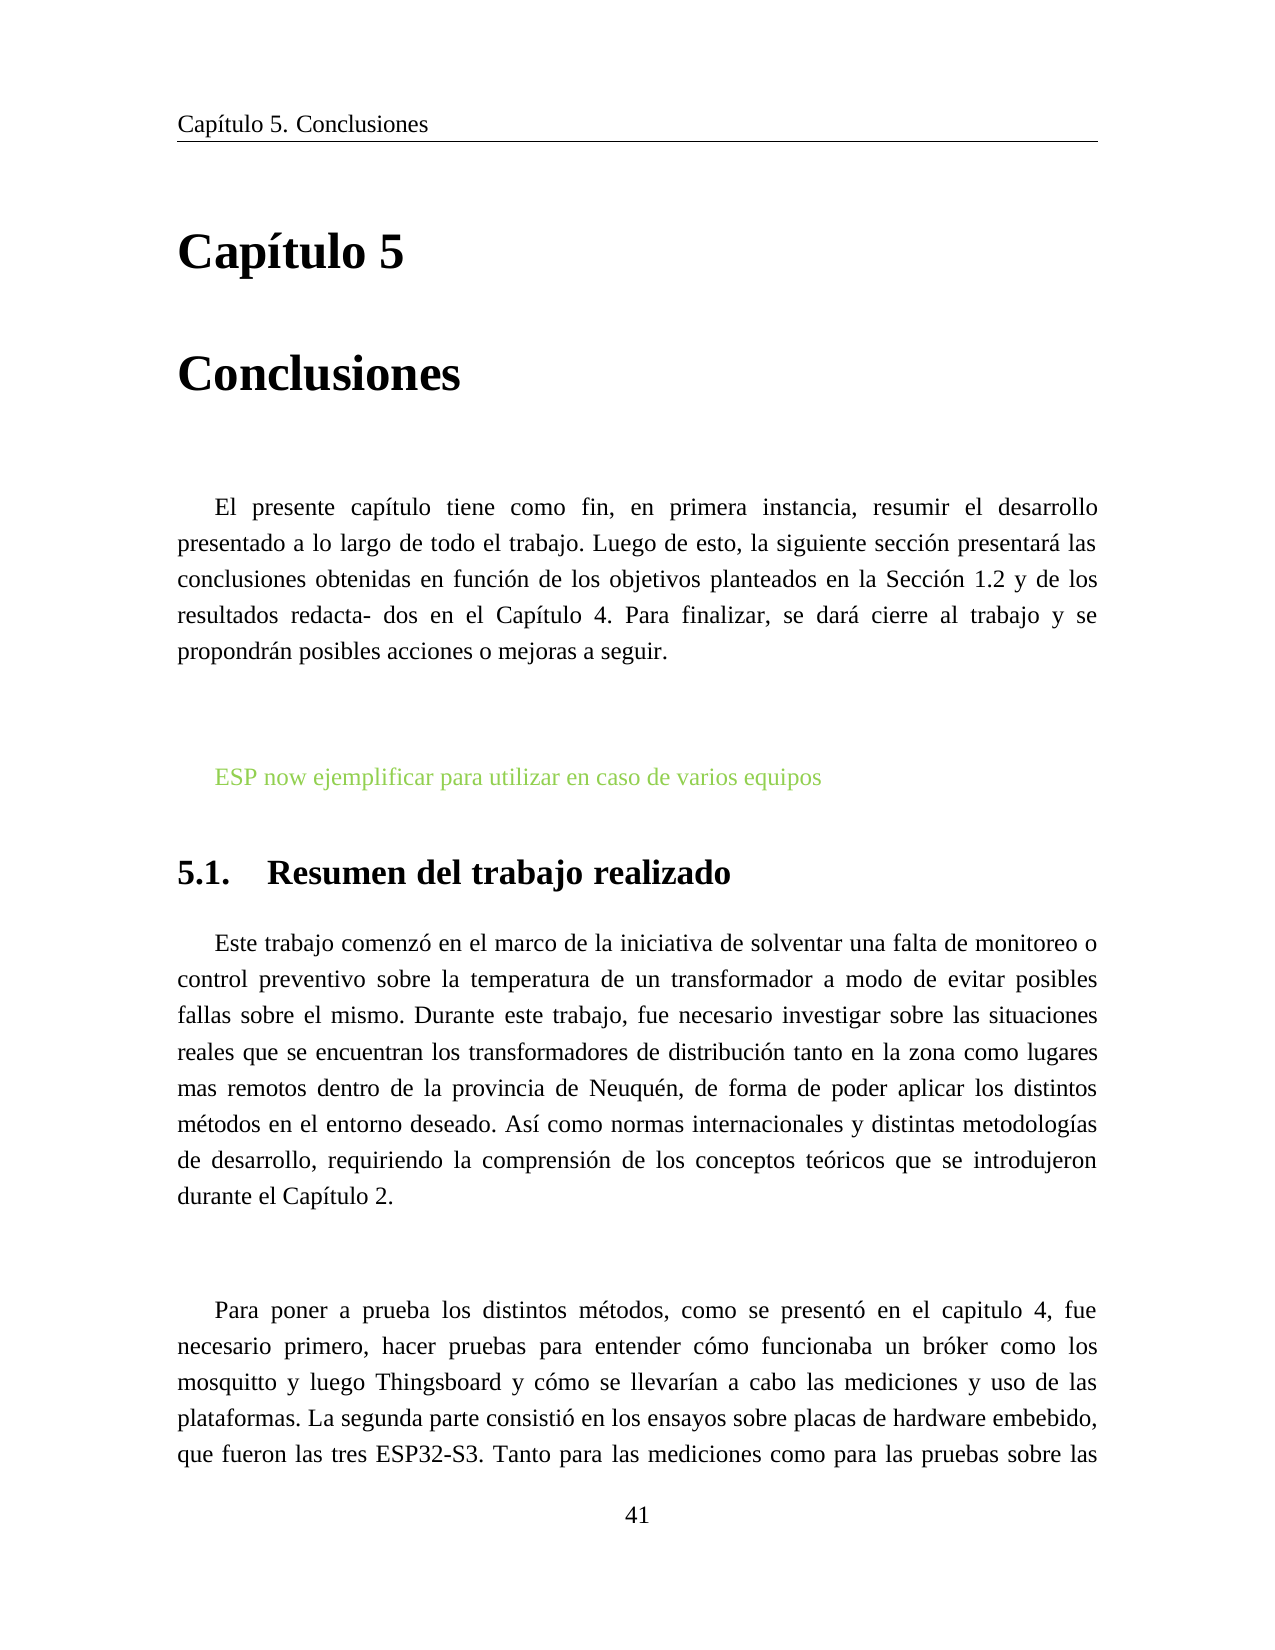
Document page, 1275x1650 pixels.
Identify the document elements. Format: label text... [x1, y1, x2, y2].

text Este trabajo comenzó en el marco de la iniciativa de solventar una falta de monitoreo o control preventivo sobre la temperatura de un transformador a modo de evitar posibles fallas sobre el mismo. Durante este trabajo, fue necesario investigar sobre las situaciones reales que se encuentran los transformadores de distribución tanto en la zona como lugares mas remotos dentro de la provincia de Neuquén, de forma de poder aplicar los distintos métodos en el entorno deseado. Así como normas internacionales y distintas metodologías de desarrollo, requiriendo la comprensión de los conceptos teóricos que se introdujeron durante el Capítulo 2. [177, 928, 1098, 1210]
subtitle Capítulo 5 Conclusiones [177, 221, 687, 402]
text ESP now ejemplificar para utilizar en caso de varios equipos [177, 762, 1098, 791]
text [177, 1295, 1098, 1468]
subtitle Resumen del trabajo realizado [177, 851, 1200, 892]
text El presente capítulo tiene como fin, en primera instancia, resumir el desarrollo presentado a lo largo de todo el trabajo. Luego de esto, la siguiente sección presentará las conclusiones obtenidas en función de los objetivos planteados en la Sección 1.2 y de los resultados redacta- dos en el Capítulo 4. Para finalizar, se dará cierre al trabajo y se propondrán posibles acciones o mejoras a seguir. [177, 492, 1098, 665]
